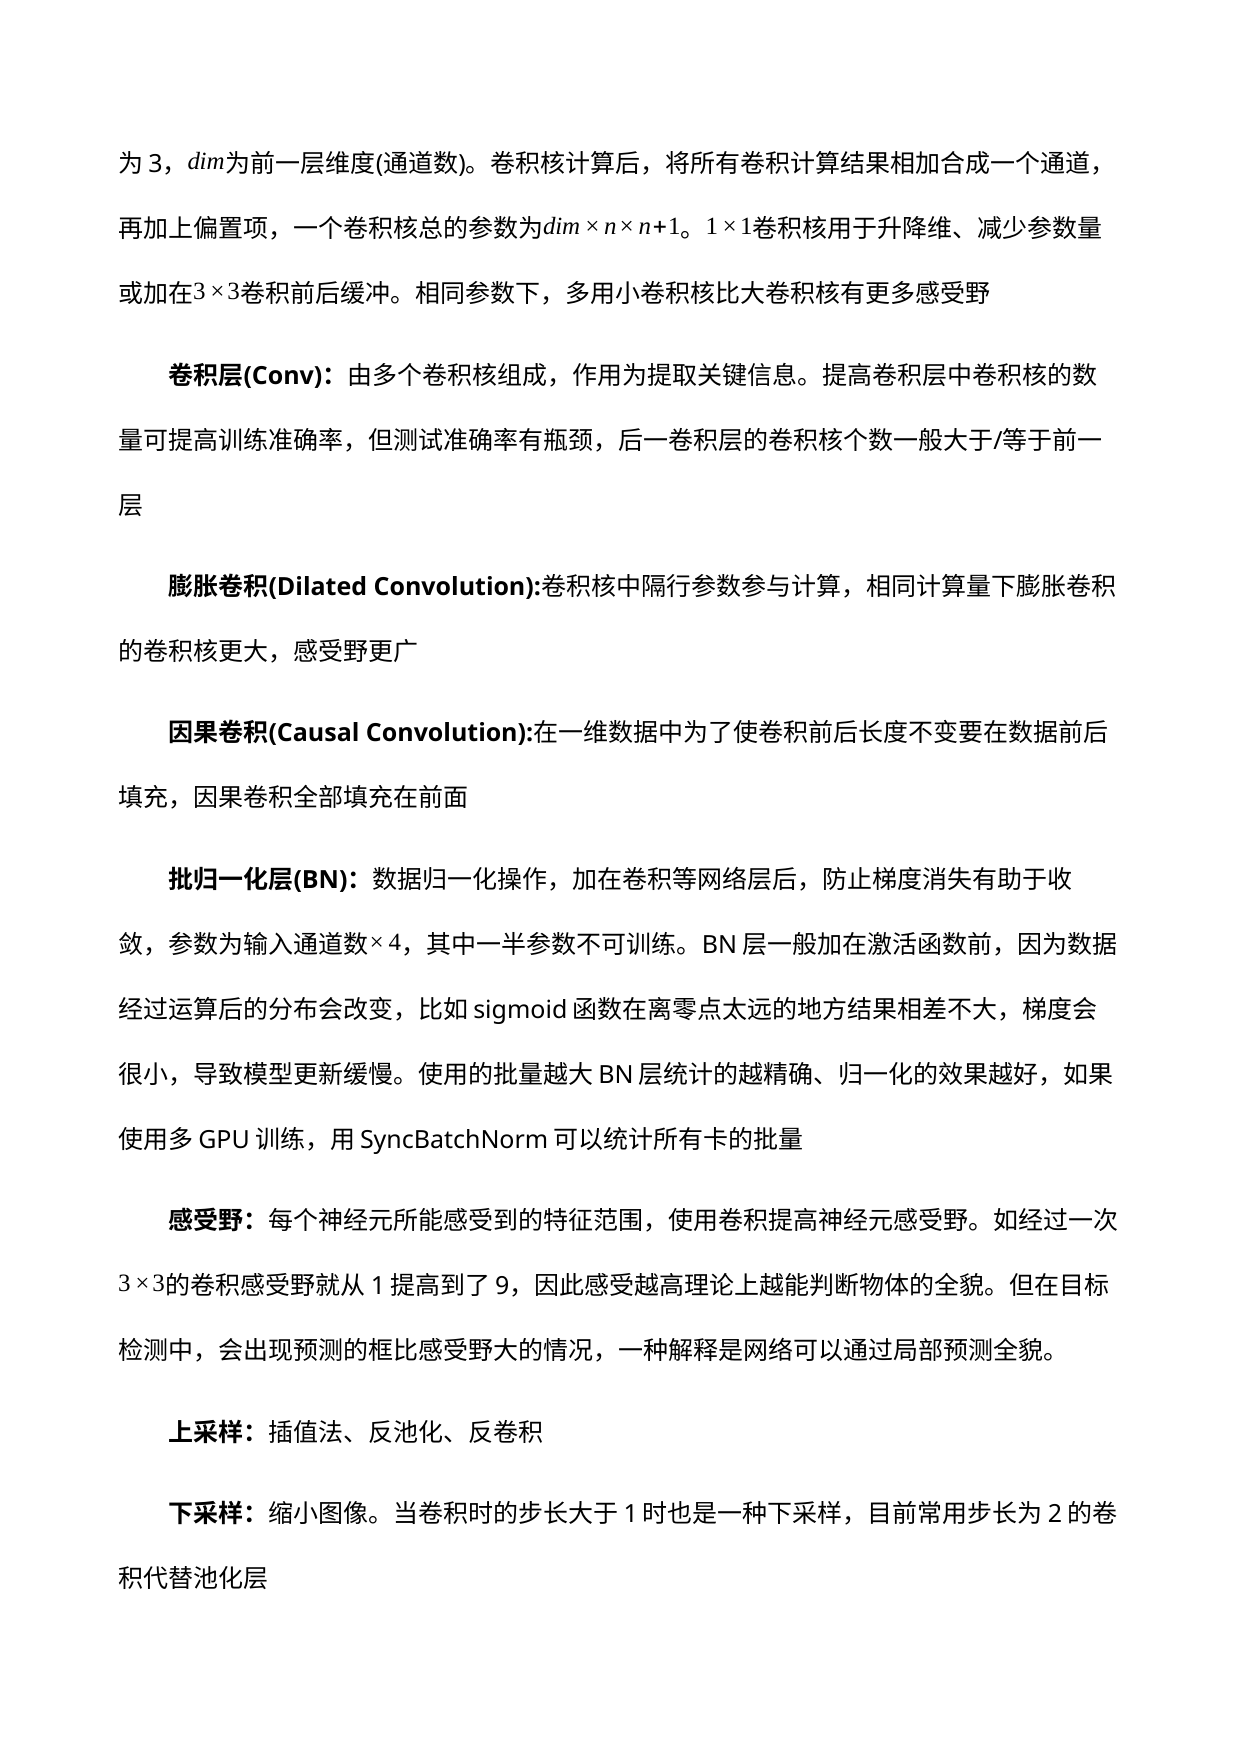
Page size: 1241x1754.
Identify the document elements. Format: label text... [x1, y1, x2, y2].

text 批归一化层(BN)：数据归一化操作，加在卷积等网络层后，防止梯度消失有助于收敛，参数为输入通道数，其中一半参数不可训练。BN层一般加在激活函数前，因为数据经过运算后的分布会改变，比如sigmoid函数在离零点太远的地方结果相差不大，梯度会很小，导致模型更新缓慢。使用的批量越大BN层统计的越精确、归一化的效果越好，如果使用多GPU训练，用SyncBatchNorm可以统计所有卡的批量 [118, 845, 1122, 1170]
text 上采样：插值法、反池化、反卷积 [118, 1398, 1122, 1463]
text 感受野：每个神经元所能感受到的特征范围，使用卷积提高神经元感受野。如经过一次的卷积感受野就从1提高到了9，因此感受越高理论上越能判断物体的全貌。但在目标检测中，会出现预测的框比感受野大的情况，一种解释是网络可以通过局部预测全貌。 [118, 1186, 1122, 1381]
text 卷积层(Conv)：由多个卷积核组成，作用为提取关键信息。提高卷积层中卷积核的数量可提高训练准确率，但测试准确率有瓶颈，后一卷积层的卷积核个数一般大于/等于前一层 [118, 341, 1122, 536]
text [118, 129, 1122, 324]
text 因果卷积(Causal Convolution):在一维数据中为了使卷积前后长度不变要在数据前后填充，因果卷积全部填充在前面 [118, 698, 1122, 828]
text 膨胀卷积(Dilated Convolution):卷积核中隔行参数参与计算，相同计算量下膨胀卷积的卷积核更大，感受野更广 [118, 552, 1122, 682]
text 下采样：缩小图像。当卷积时的步长大于1时也是一种下采样，目前常用步长为2的卷积代替池化层 [118, 1479, 1122, 1609]
